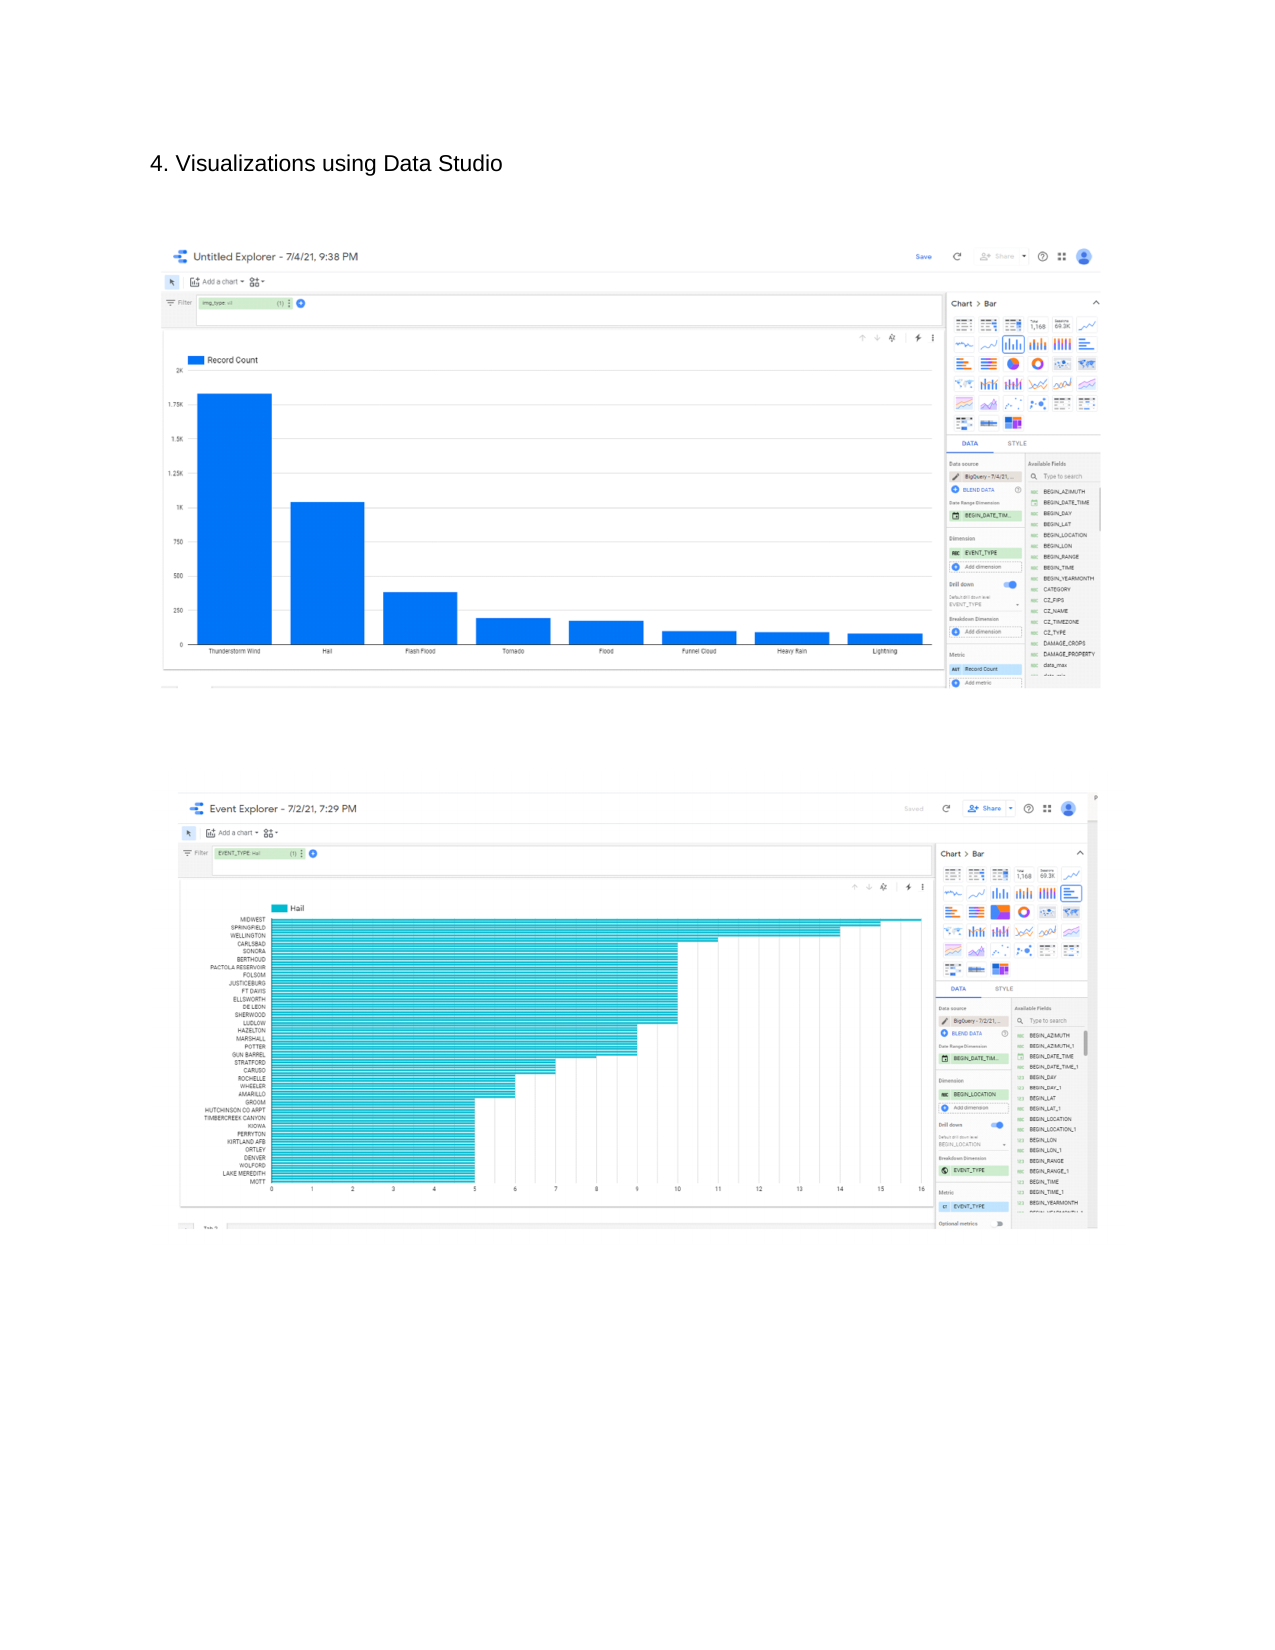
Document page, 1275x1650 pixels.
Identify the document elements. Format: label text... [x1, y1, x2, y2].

picture [150, 771, 1125, 1245]
text 4. Visualizations using Data Studio [150, 150, 1125, 176]
picture [150, 240, 1125, 708]
